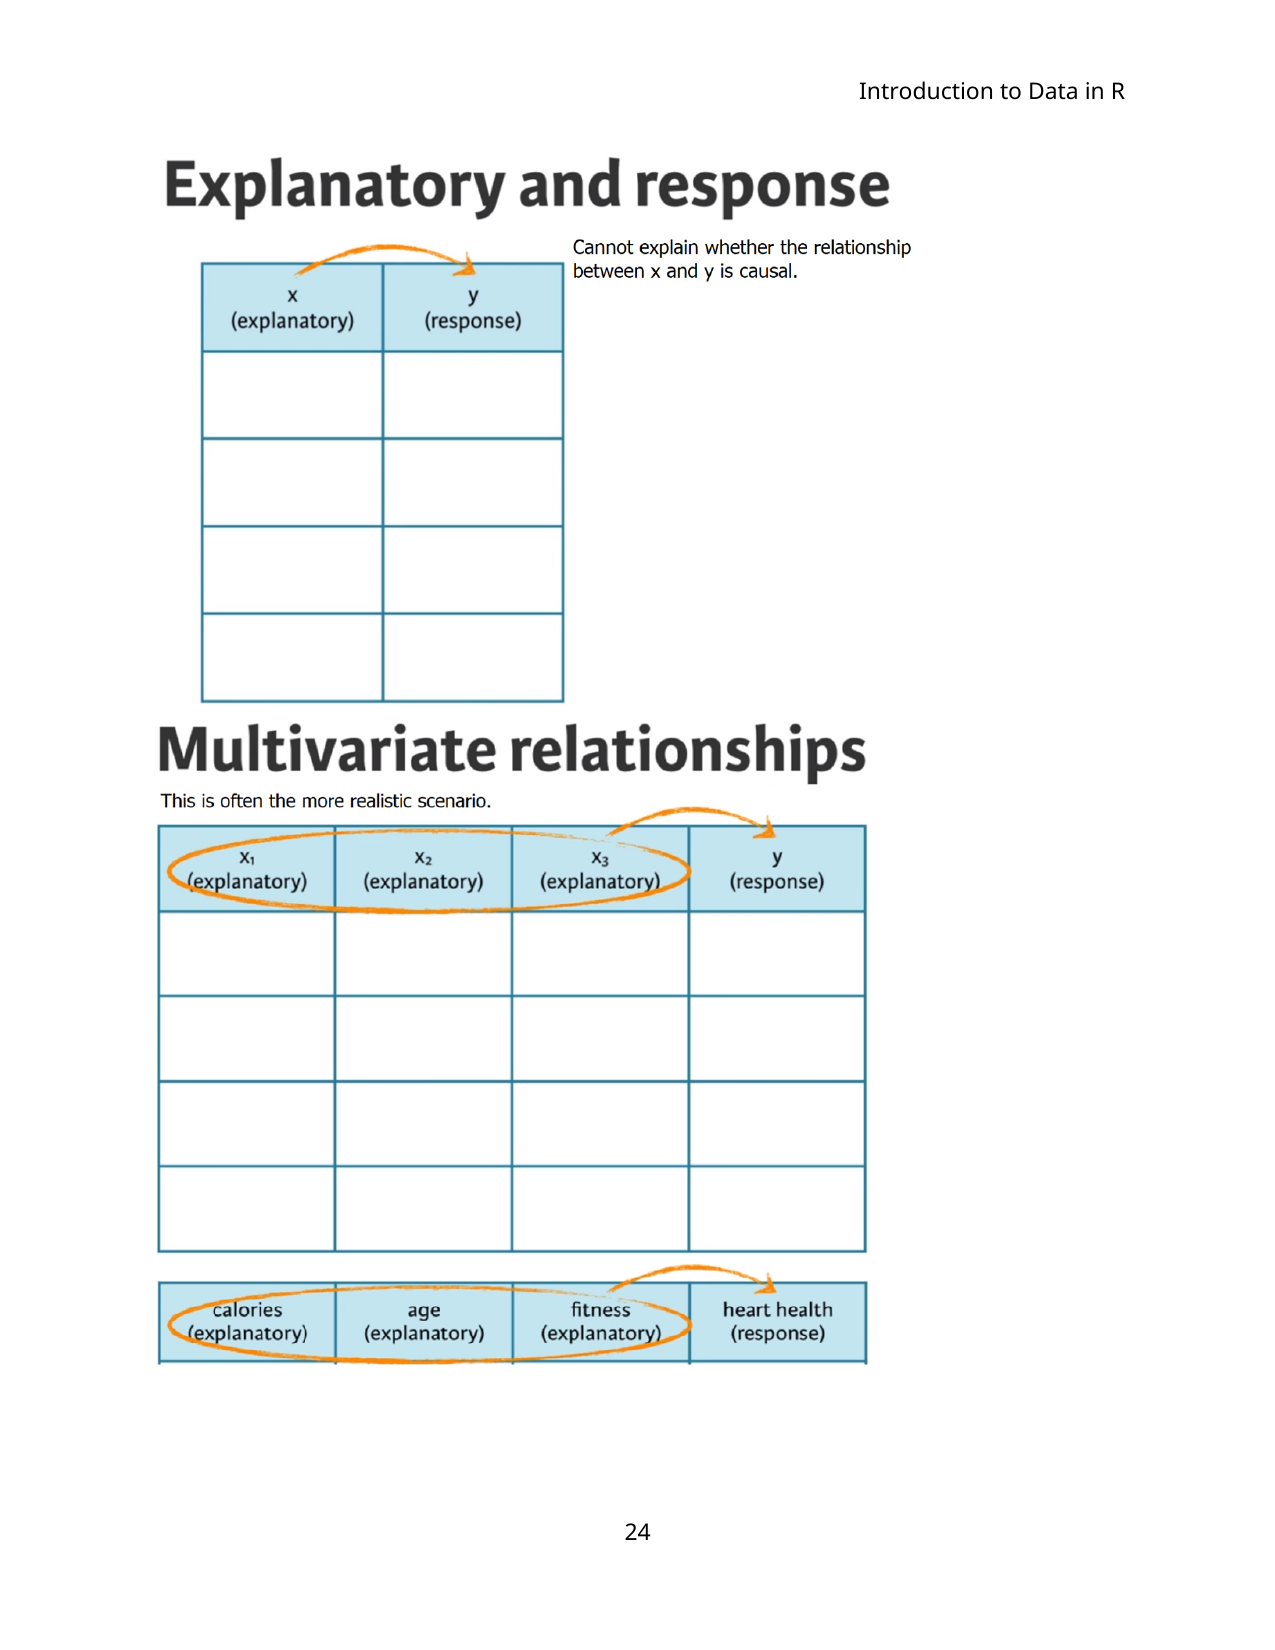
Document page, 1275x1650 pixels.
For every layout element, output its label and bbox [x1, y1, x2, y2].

picture [150, 716, 878, 1375]
picture [150, 150, 914, 714]
